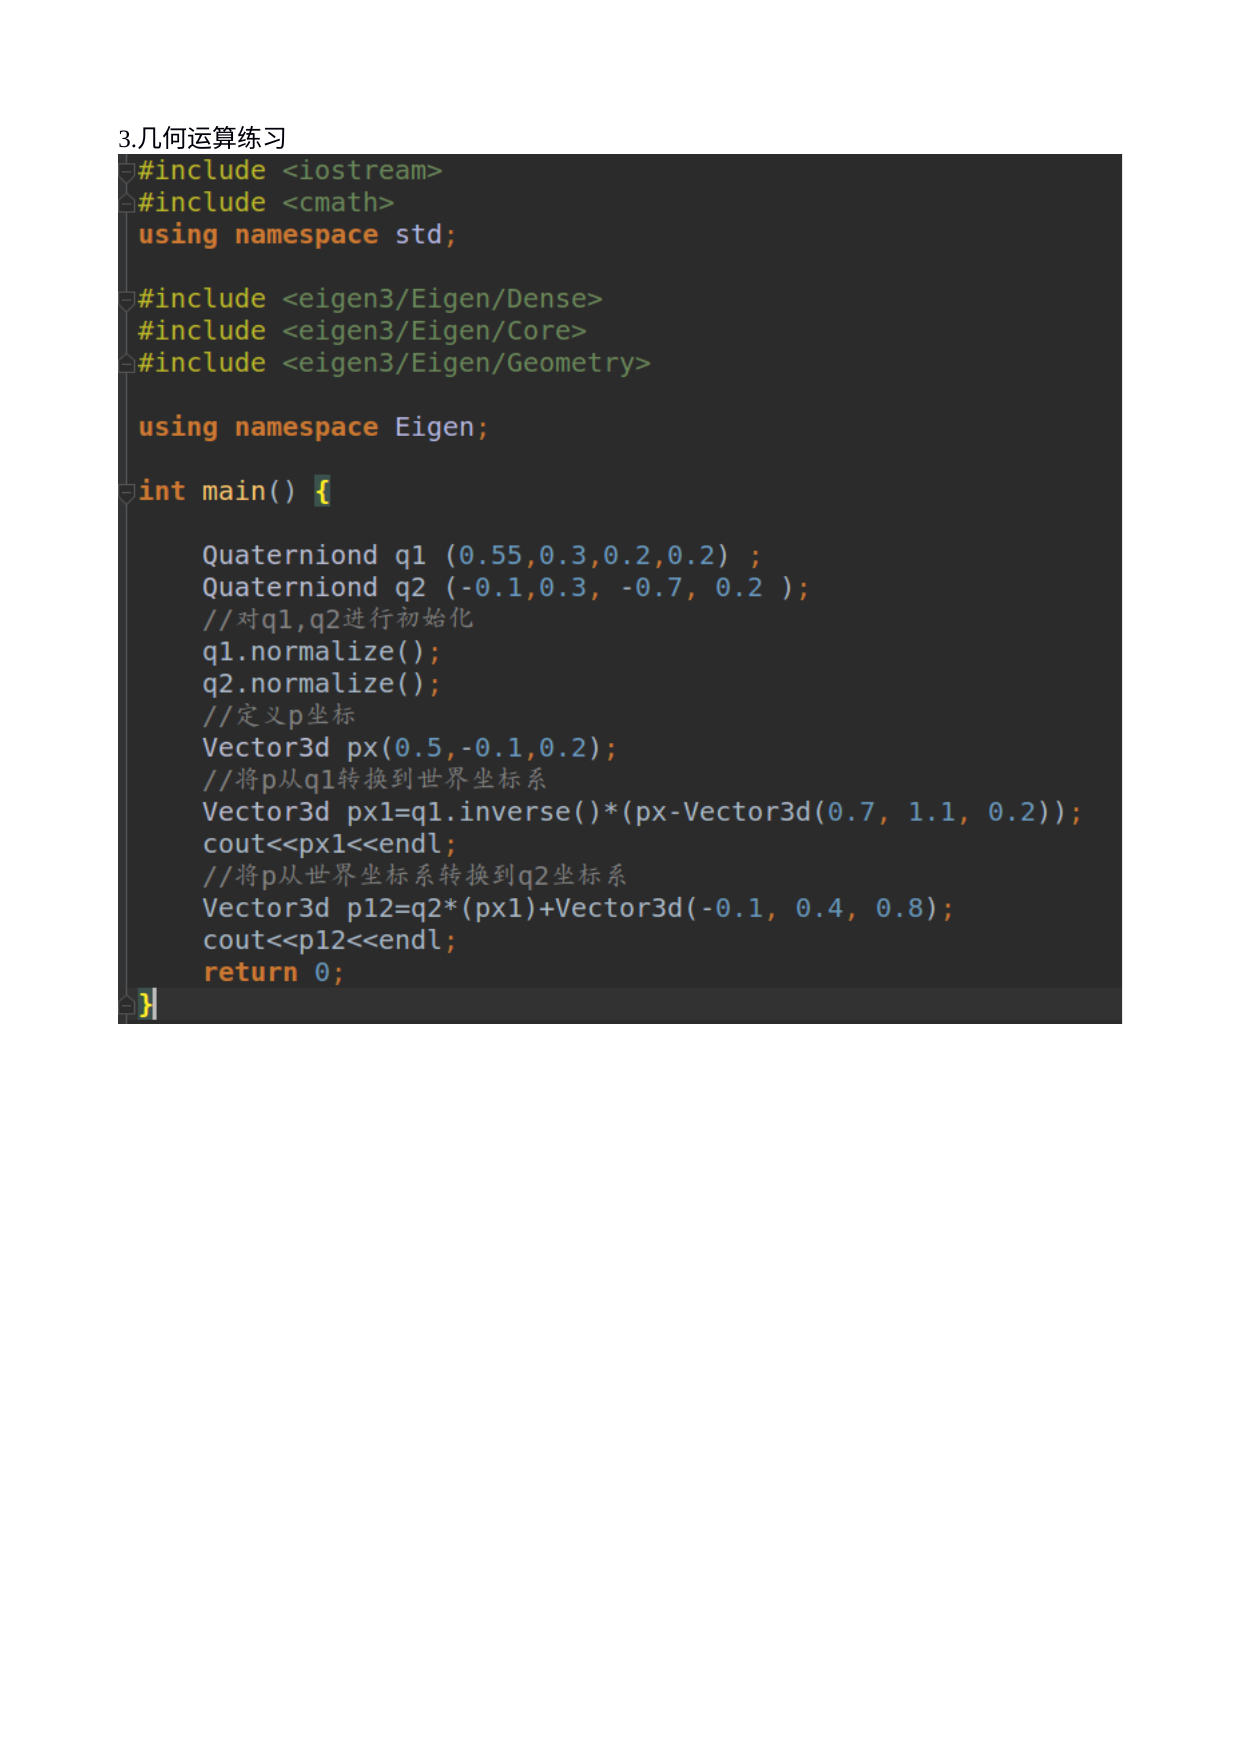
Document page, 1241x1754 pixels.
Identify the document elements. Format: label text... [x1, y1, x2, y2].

picture [118, 154, 1123, 1024]
text 3.几何运算练习 [118, 118, 1122, 154]
